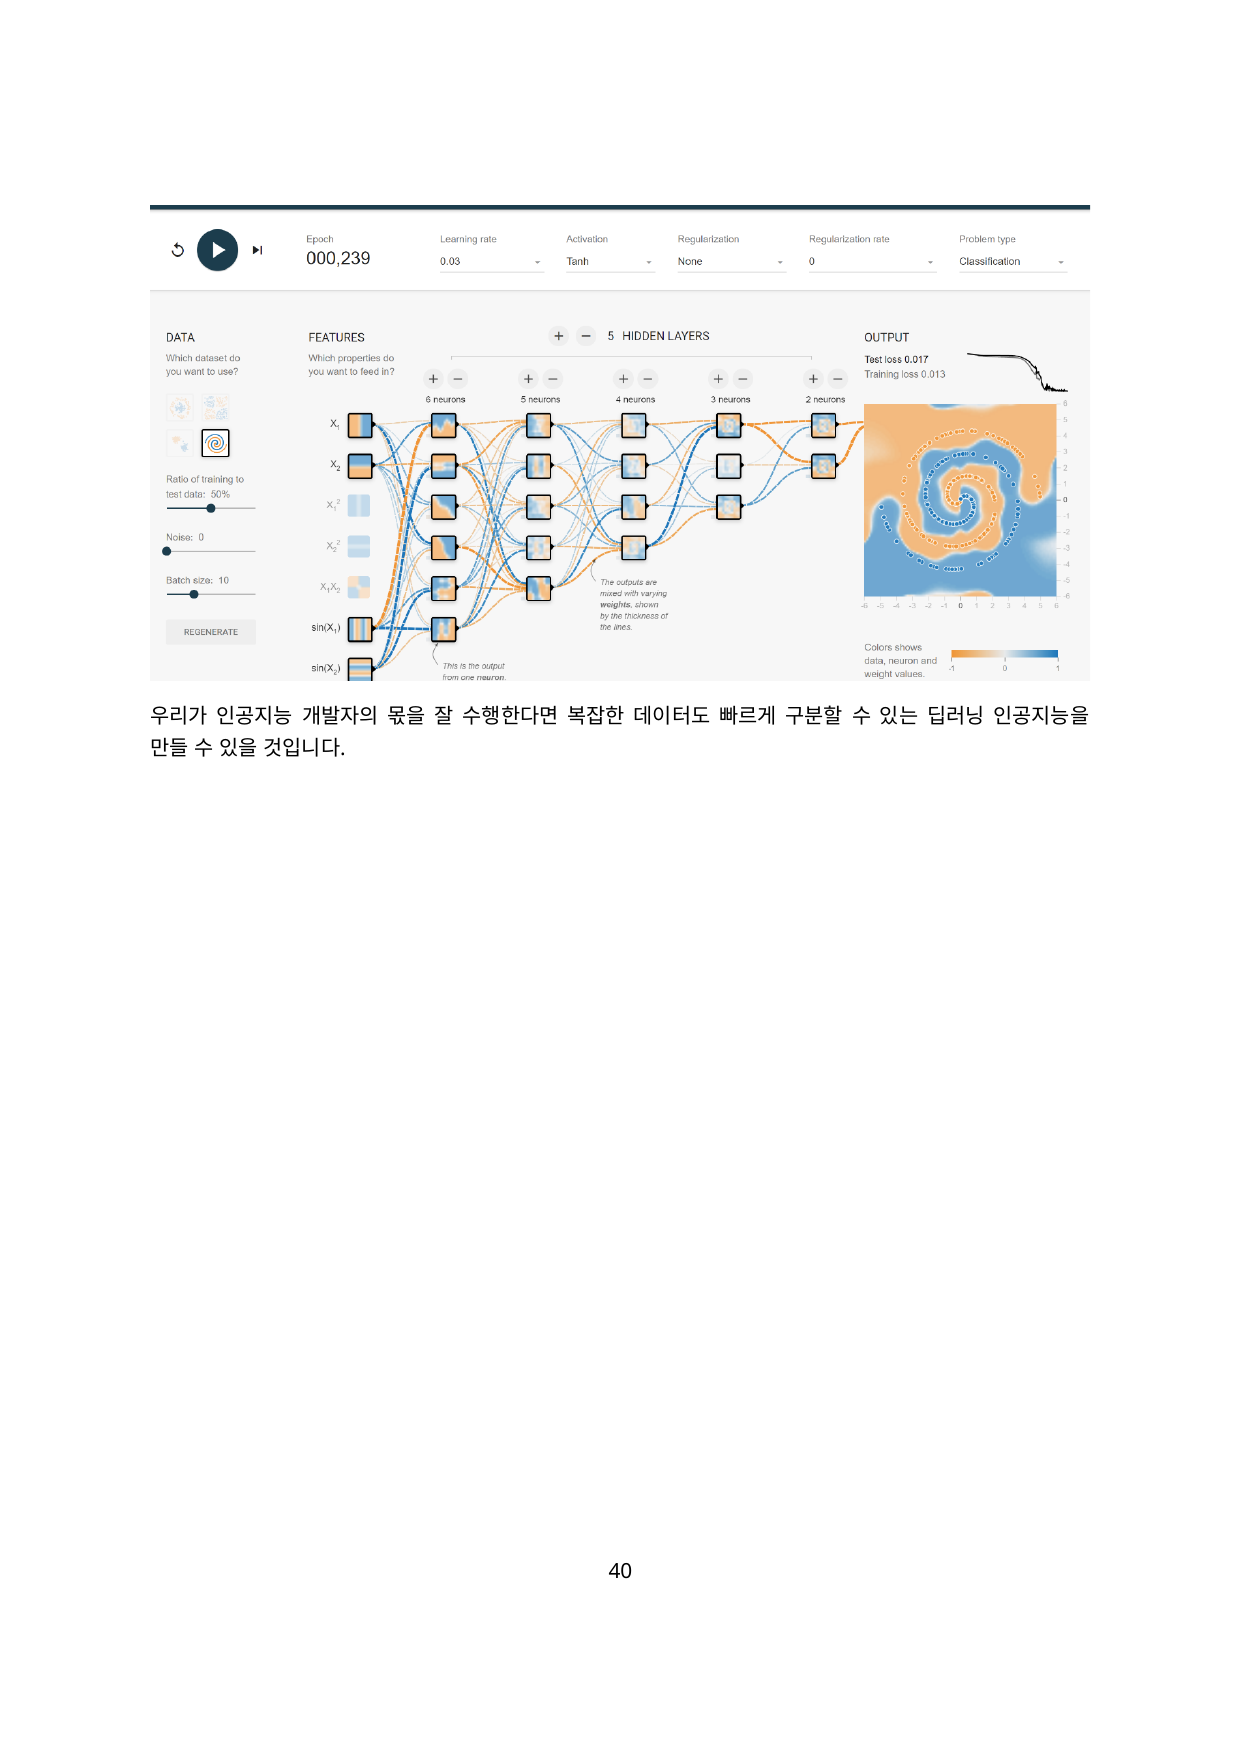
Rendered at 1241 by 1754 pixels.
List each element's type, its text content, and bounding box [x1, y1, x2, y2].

picture [150, 177, 1091, 681]
text 우리가 인공지능 개발자의 몫을 잘 수행한다면 복잡한 데이터도 빠르게 구분할 수 있는 딥러닝 인공지능을 만들 수 있을 것입니다. [150, 699, 1090, 762]
